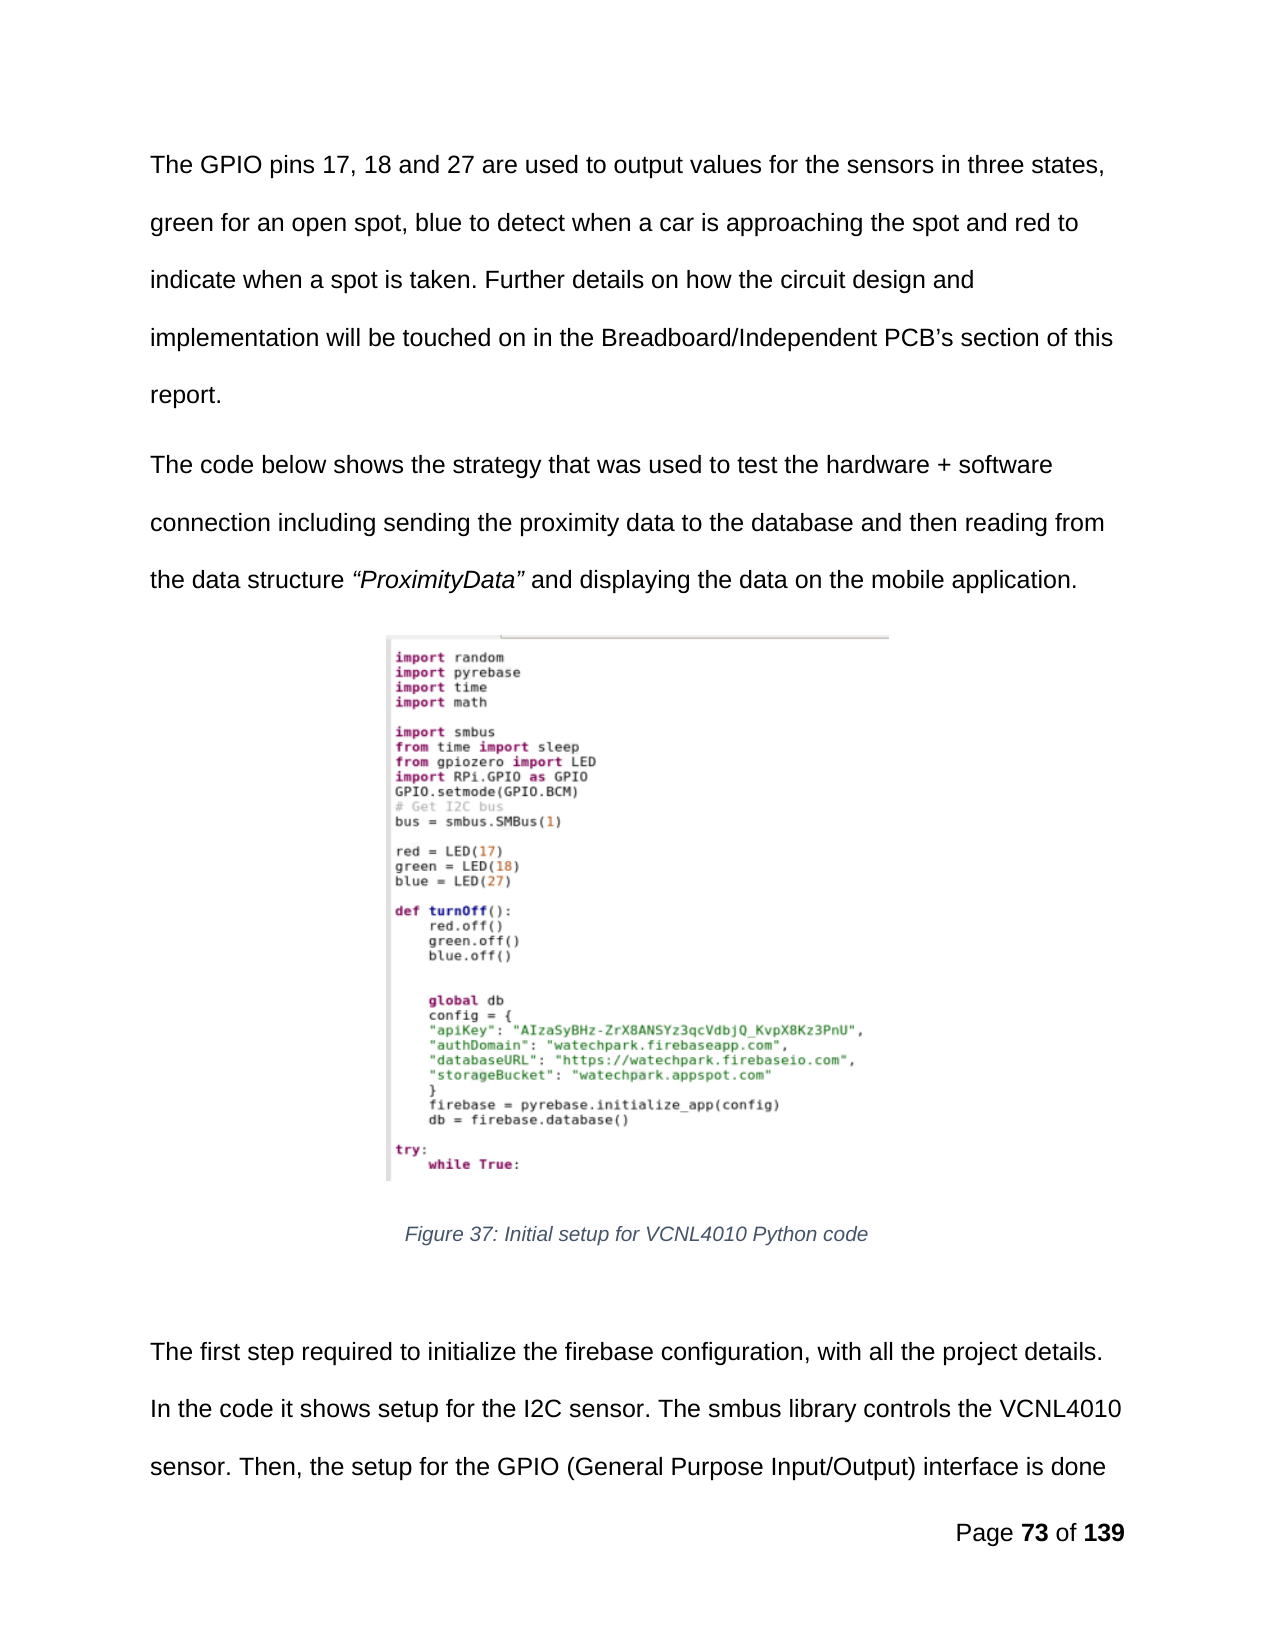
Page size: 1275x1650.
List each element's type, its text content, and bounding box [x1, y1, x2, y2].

text The code below shows the strategy that was used to test the hardware + software connection including sending the proximity data to the database and then reading from the data structure “ProximityData” and displaying the data on the mobile application. [150, 450, 1125, 594]
text The GPIO pins 17, 18 and 27 are used to output values for the sensors in three states, green for an open spot, blue to detect when a car is approaching the spot and red to indicate when a spot is taken. Further details on how the circuit design and implementation will be touched on in the Breadboard/Independent PCB’s section of this report. [150, 150, 1125, 409]
text Figure 37: Initial setup for VCNL4010 Python code [150, 1222, 1125, 1246]
picture [386, 635, 889, 1181]
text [150, 1337, 1125, 1481]
